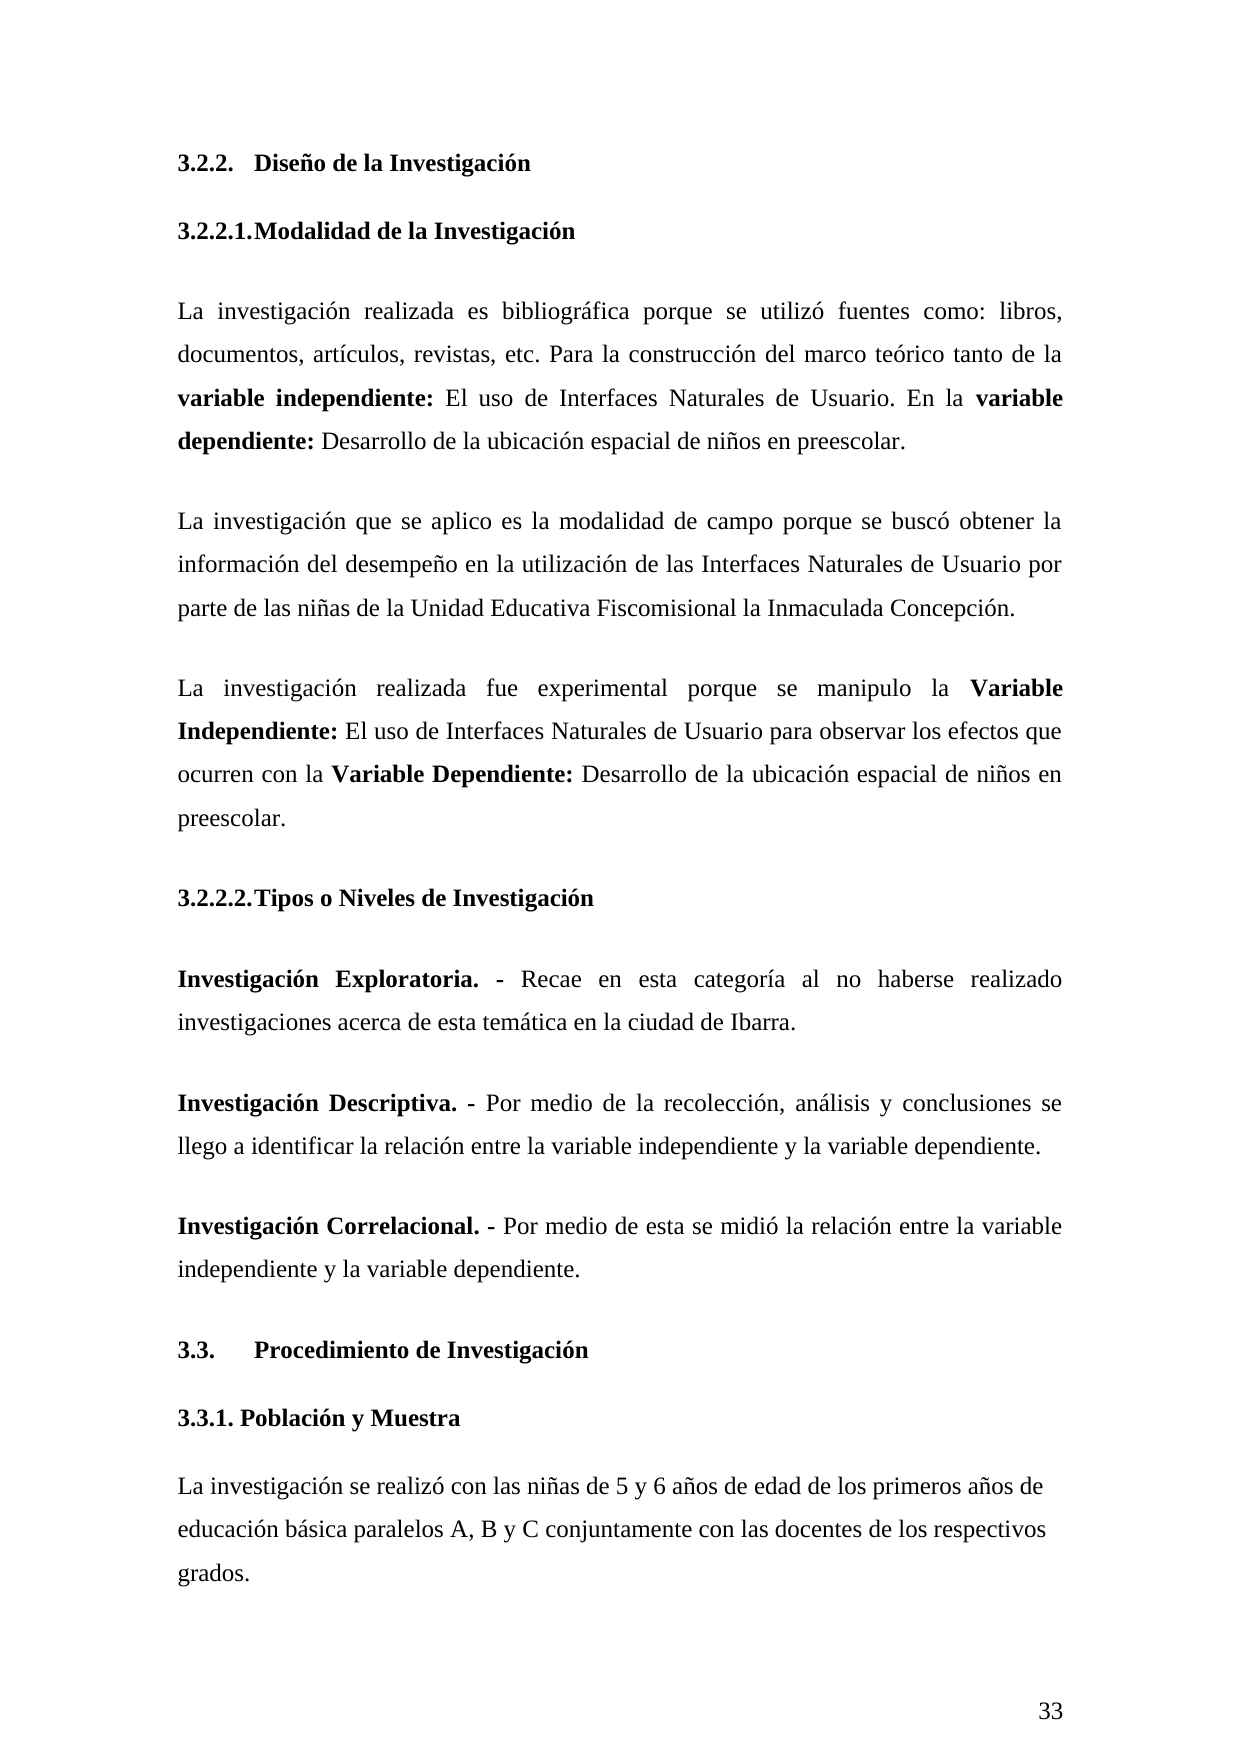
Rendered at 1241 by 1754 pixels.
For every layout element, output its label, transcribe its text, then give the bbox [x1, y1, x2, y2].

text Investigación Exploratoria. - Recae en esta categoría al no haberse realizado investigaciones acerca de esta temática en la ciudad de Ibarra. [177, 964, 1063, 1036]
text La investigación realizada es bibliográfica porque se utilizó fuentes como: libros, documentos, artículos, revistas, etc. Para la construcción del marco teórico tanto de la variable independiente: El uso de Interfaces Naturales de Usuario. En la variable dependiente: Desarrollo de la ubicación espacial de niños en preescolar. [177, 296, 1063, 454]
subtitle Tipos o Niveles de Investigación [177, 883, 1063, 912]
subtitle Procedimiento de Investigación [177, 1335, 1063, 1364]
text La investigación que se aplico es la modalidad de campo porque se buscó obtener la información del desempeño en la utilización de las Interfaces Naturales de Usuario por parte de las niñas de la Unidad Educativa Fiscomisional la Inmaculada Concepción. [177, 506, 1063, 621]
text La investigación se realizó con las niñas de 5 y 6 años de edad de los primeros años de educación básica paralelos A, B y C conjuntamente con las docentes de los respectivos grados. [177, 1471, 1063, 1586]
subtitle 3.3.1. Población y Muestra [177, 1403, 1063, 1432]
subtitle Diseño de la Investigación [177, 148, 1063, 176]
text La investigación realizada fue experimental porque se manipulo la Variable Independiente: El uso de Interfaces Naturales de Usuario para observar los efectos que ocurren con la Variable Dependiente: Desarrollo de la ubicación espacial de niños en preescolar. [177, 673, 1063, 831]
text Investigación Correlacional. - Por medio de esta se midió la relación entre la variable independiente y la variable dependiente. [177, 1211, 1063, 1283]
subtitle Modalidad de la Investigación [177, 216, 1063, 244]
text Investigación Descriptiva. - Por medio de la recolección, análisis y conclusiones se llego a identificar la relación entre la variable independiente y la variable dependiente. [177, 1088, 1063, 1159]
